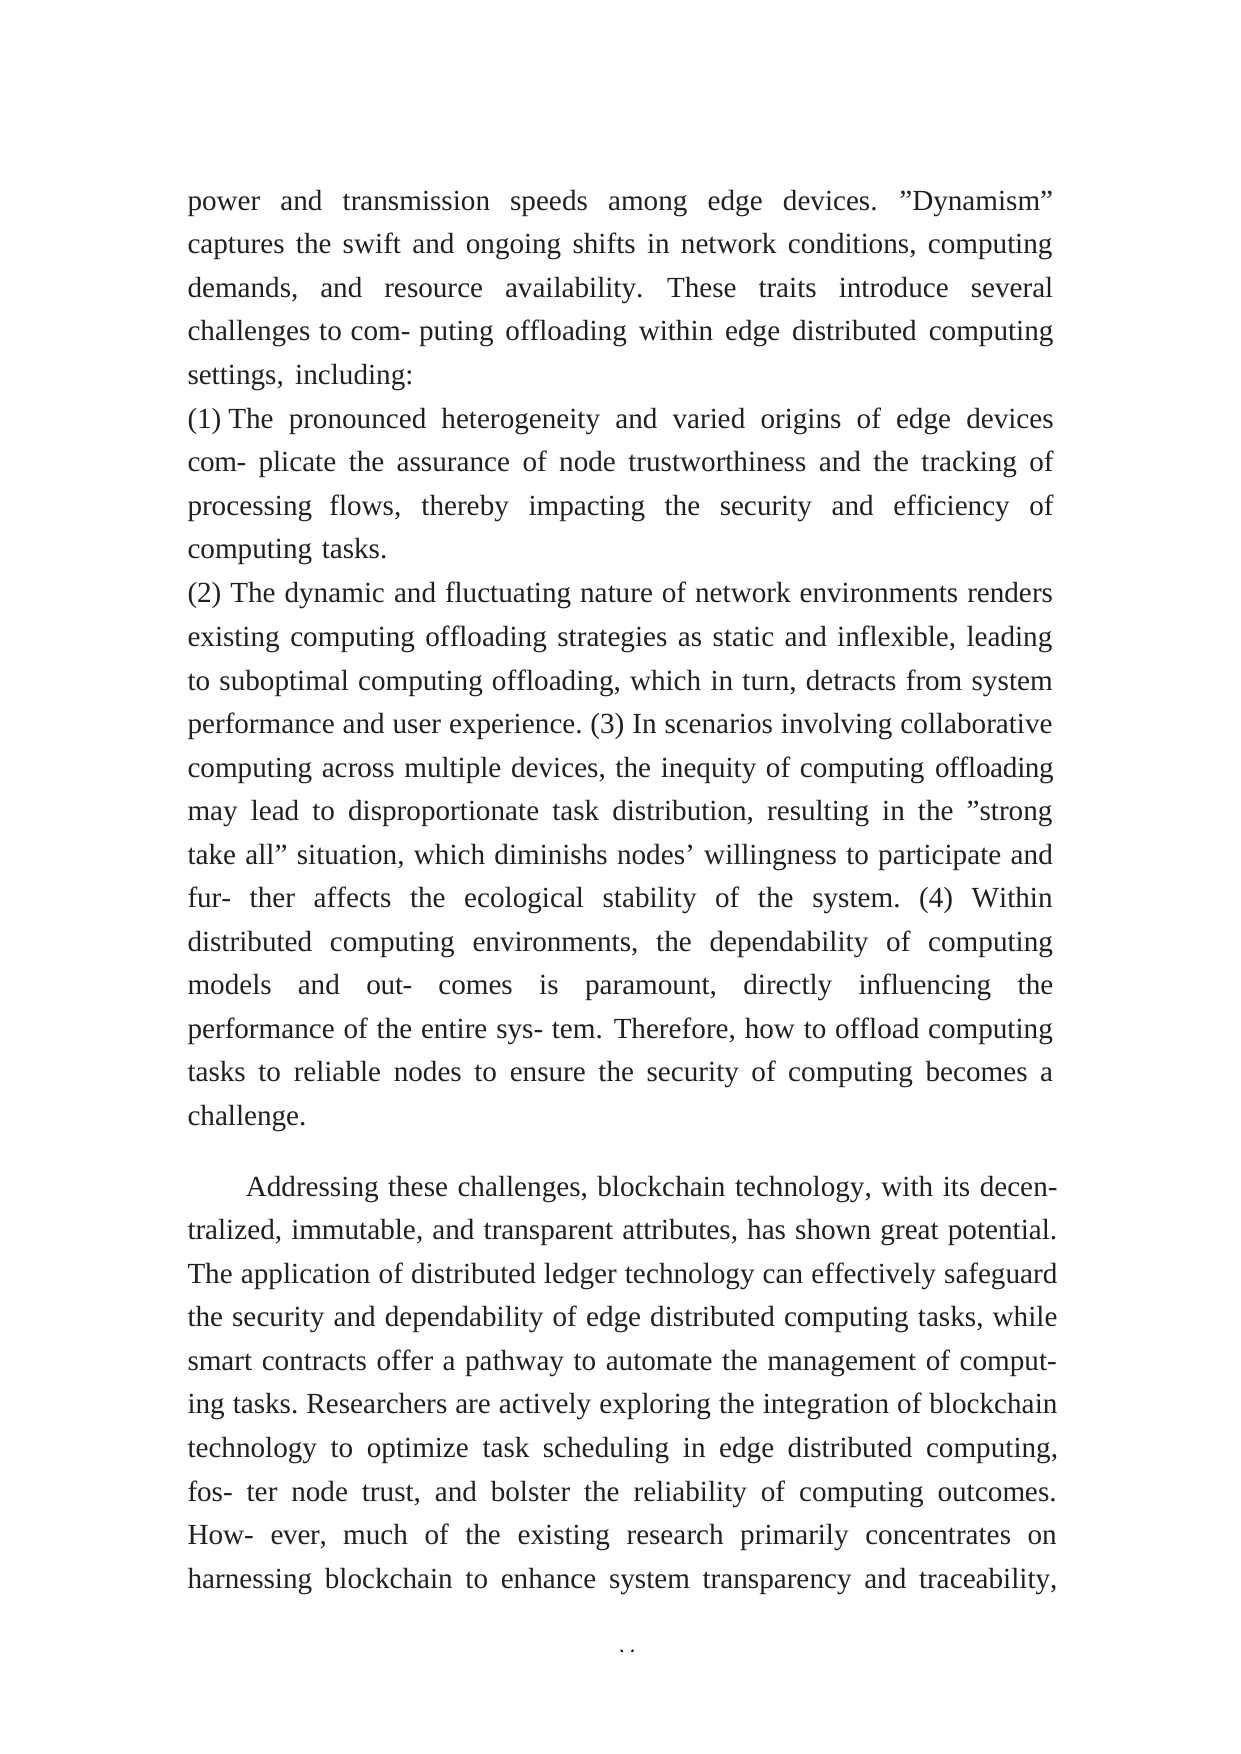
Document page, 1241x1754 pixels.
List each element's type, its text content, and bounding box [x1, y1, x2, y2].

text power and transmission speeds among edge devices. ”Dynamism” captures the swift and ongoing shifts in network conditions, computing demands, and resource availability. These traits introduce several challenges to com- puting offloading within edge distributed computing settings, including: [187, 183, 1053, 390]
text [187, 1169, 1058, 1594]
list The dynamic and fluctuating nature of network environments renders existing computing offloading strategies as static and inflexible, leading to suboptimal computing offloading, which in turn, detracts from system performance and user experience. (3) In scenarios involving collaborative computing across multiple devices, the inequity of computing offloading may lead to disproportionate task distribution, resulting in the ”strong take all” situation, which diminishs nodes’ willingness to participate and fur- ther affects the ecological stability of the system. (4) Within distributed computing environments, the dependability of computing models and out- comes is paramount, directly influencing the performance of the entire sys- tem. Therefore, how to offload computing tasks to reliable nodes to ensure the security of computing becomes a challenge. [187, 576, 1053, 1132]
list The pronounced heterogeneity and varied origins of edge devices com- plicate the assurance of node trustworthiness and the tracking of processing flows, thereby impacting the security and efficiency of computing tasks. [187, 401, 1053, 565]
